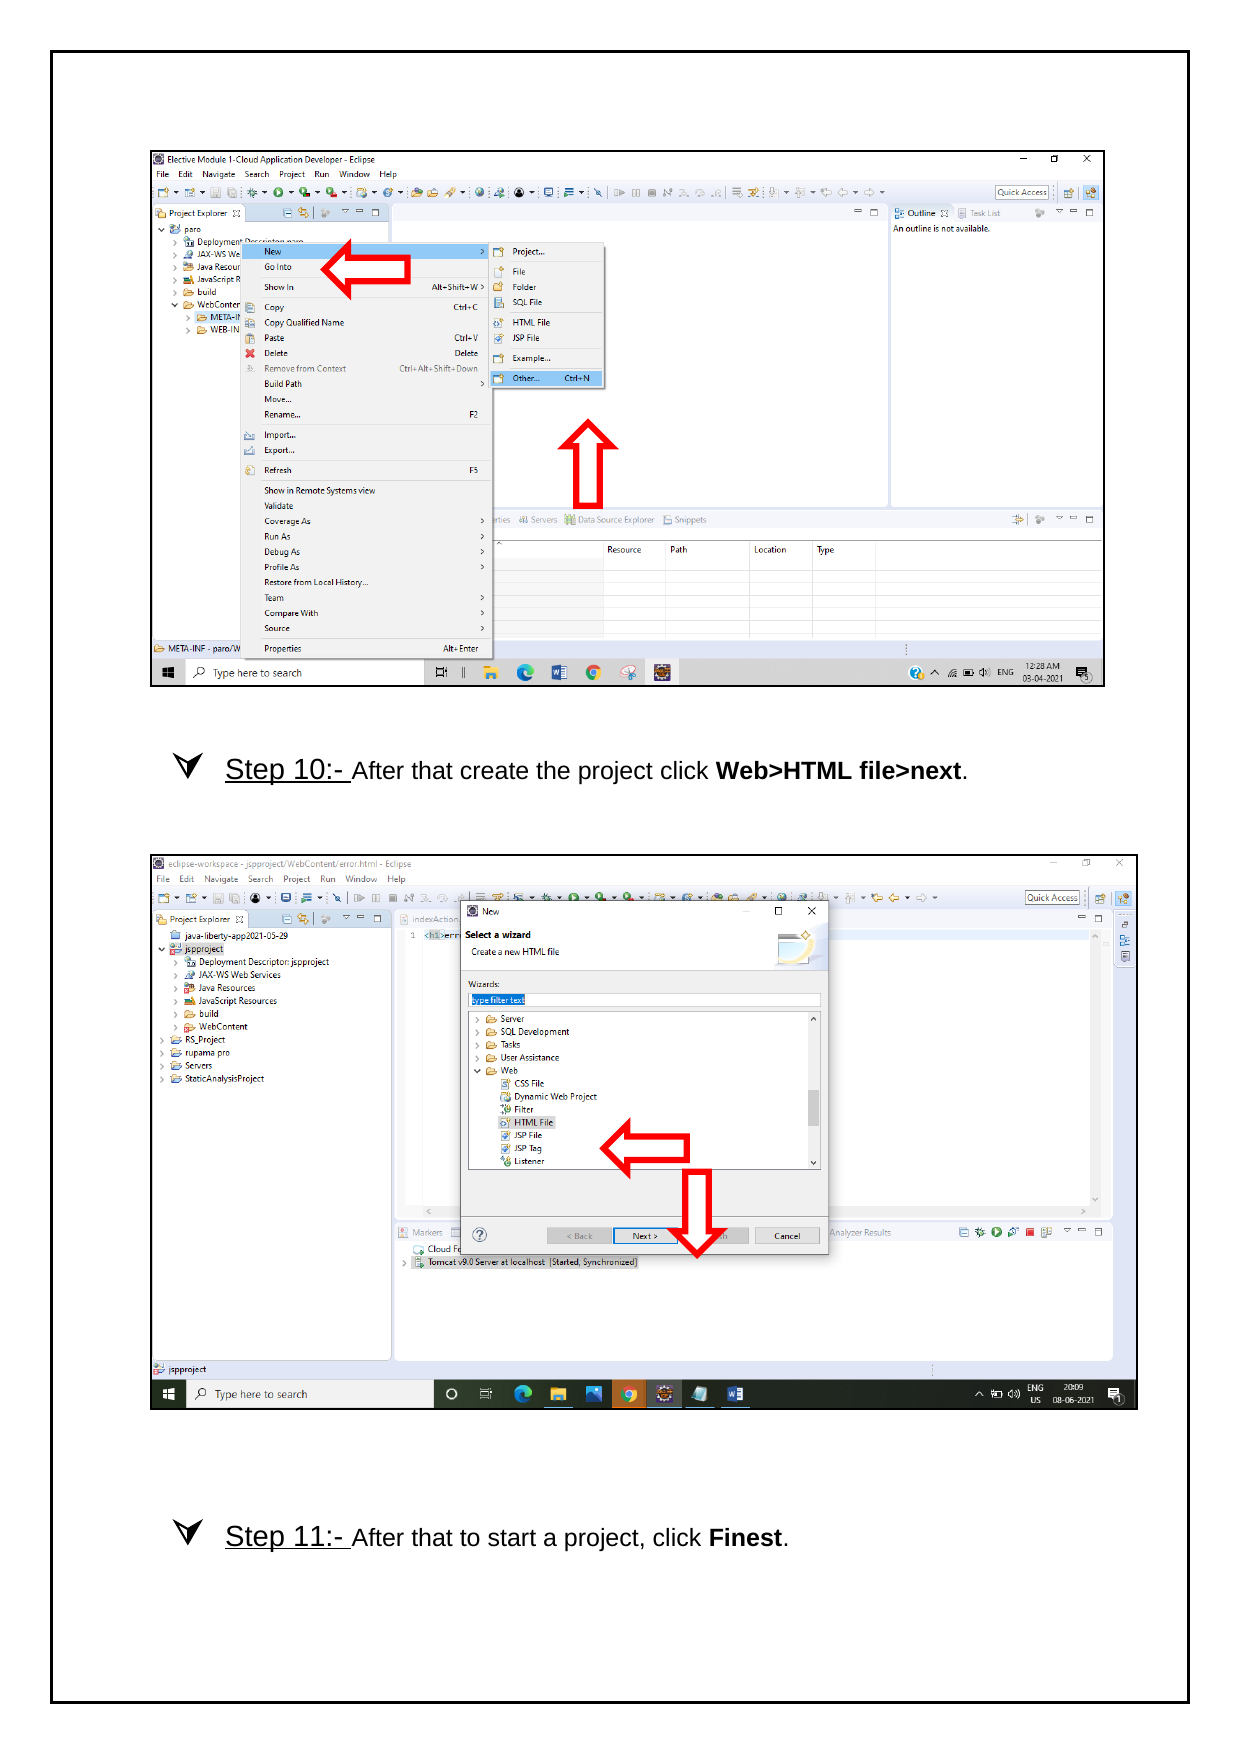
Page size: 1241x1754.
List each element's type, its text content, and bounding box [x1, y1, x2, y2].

picture [152, 152, 1103, 685]
list Step 10:- After that create the project click Web>HTML file>next. [187, 752, 1090, 788]
picture [152, 856, 1136, 1408]
list Step 11:- After that to start a project, click Finest. [187, 1518, 1090, 1554]
